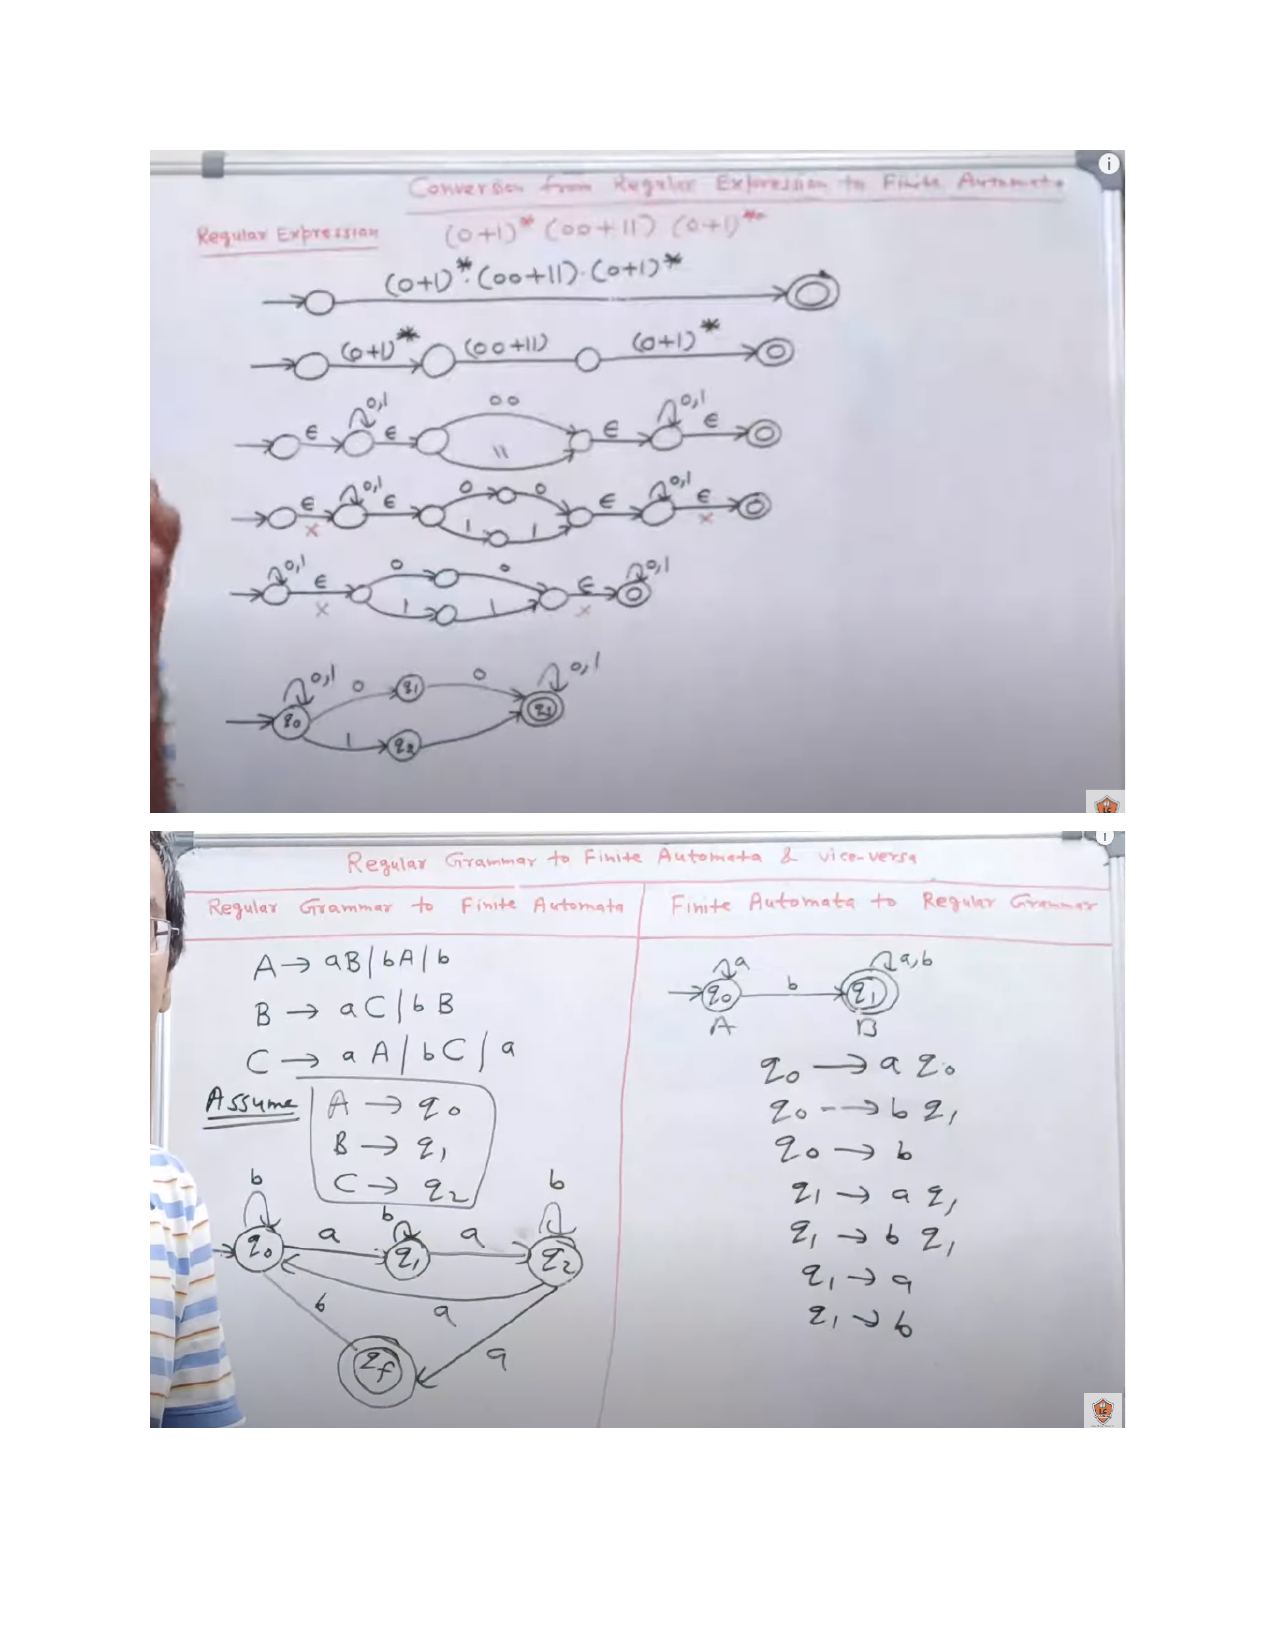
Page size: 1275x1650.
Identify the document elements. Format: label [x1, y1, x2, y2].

picture [150, 831, 1125, 1428]
picture [150, 150, 1125, 813]
